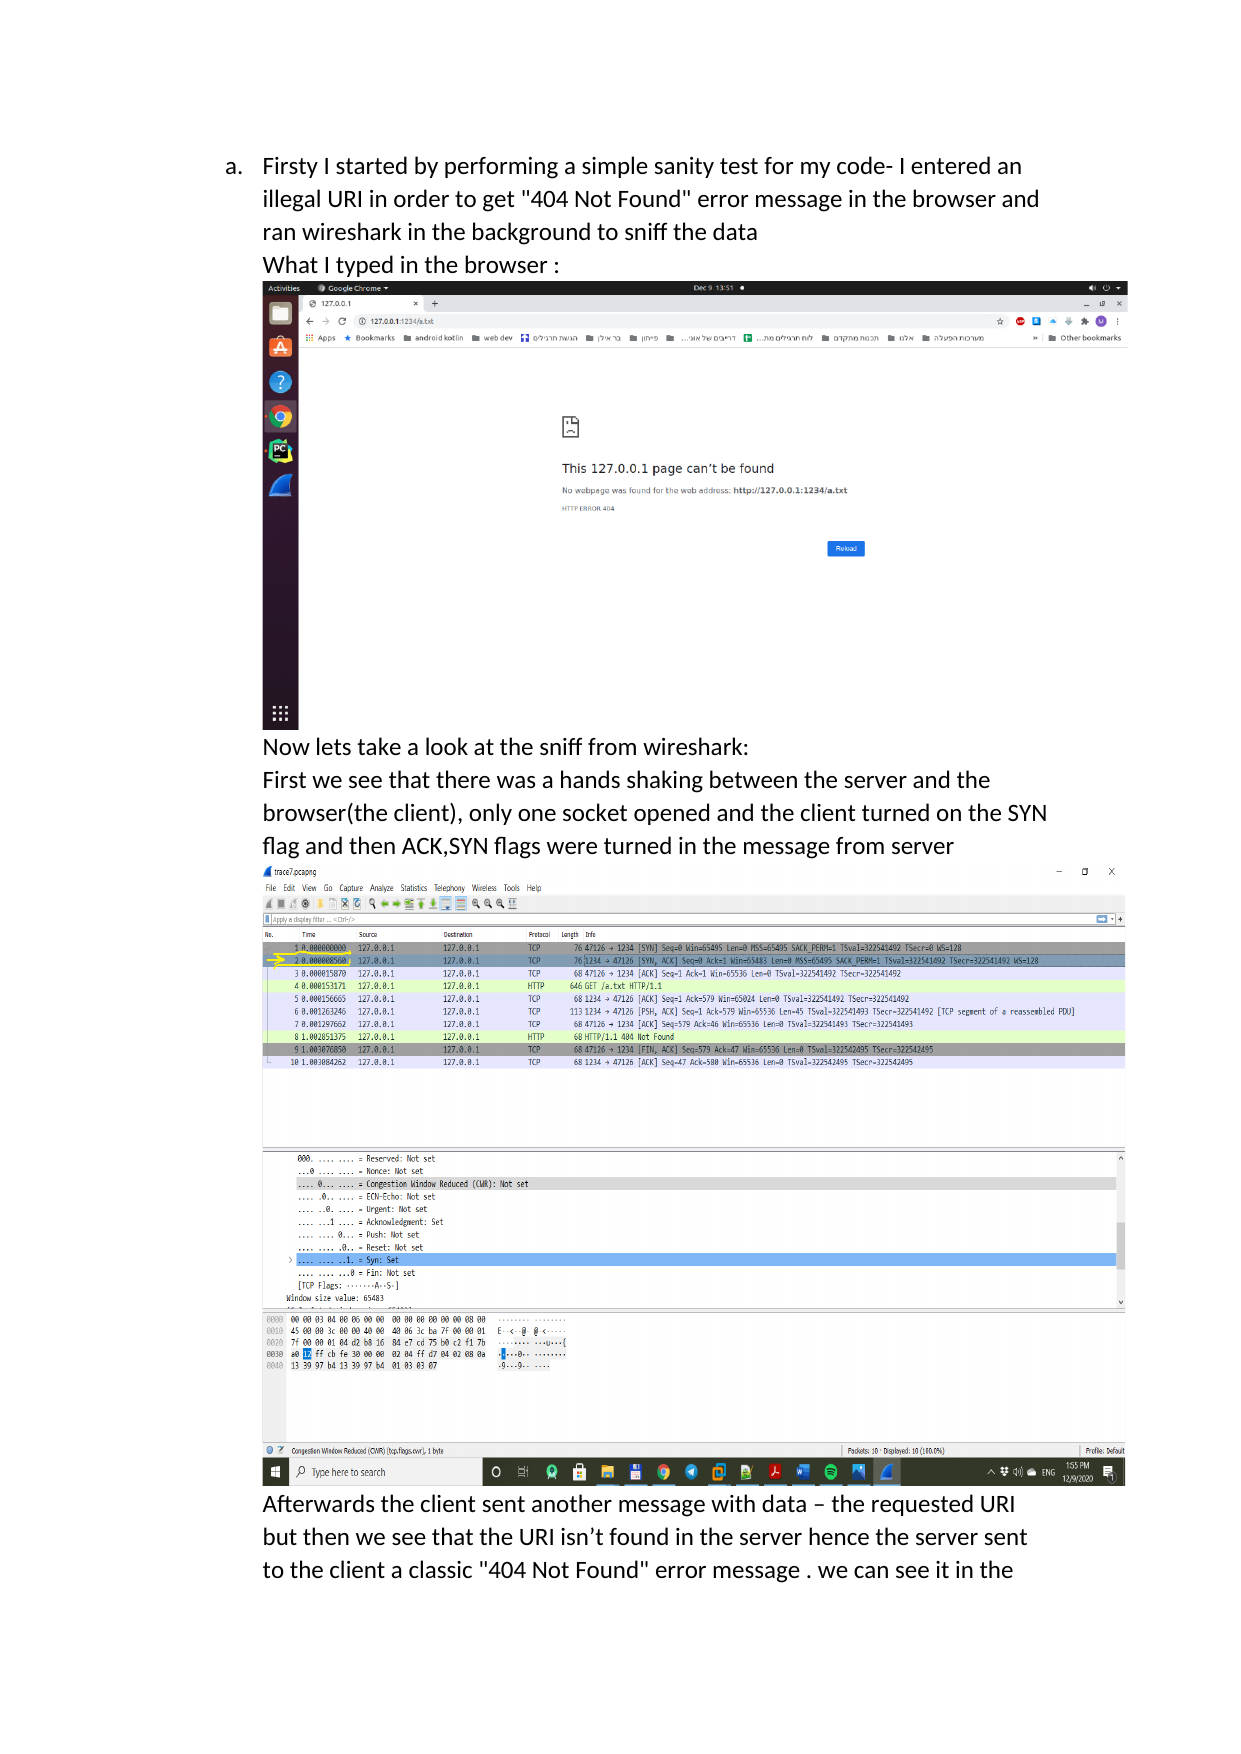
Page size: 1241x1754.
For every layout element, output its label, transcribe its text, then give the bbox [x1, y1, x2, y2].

list Now lets take a look at the sniff from wireshark: [262, 732, 1053, 762]
picture [262, 281, 1128, 730]
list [262, 1488, 1053, 1584]
list What I typed in the browser : [262, 249, 1053, 279]
picture [262, 863, 1125, 1486]
list Firsty I started by performing a simple sanity test for my code- I entered an illegal URI in order to get "404 Not Found" error message in the browser and ran wireshark in the background to sniff the data [225, 150, 1053, 246]
list First we see that there was a hands shaking between the server and the browser(the client), only one socket opened and the client turned on the SYN flag and then ACK,SYN flags were turned in the message from server [262, 764, 1053, 861]
